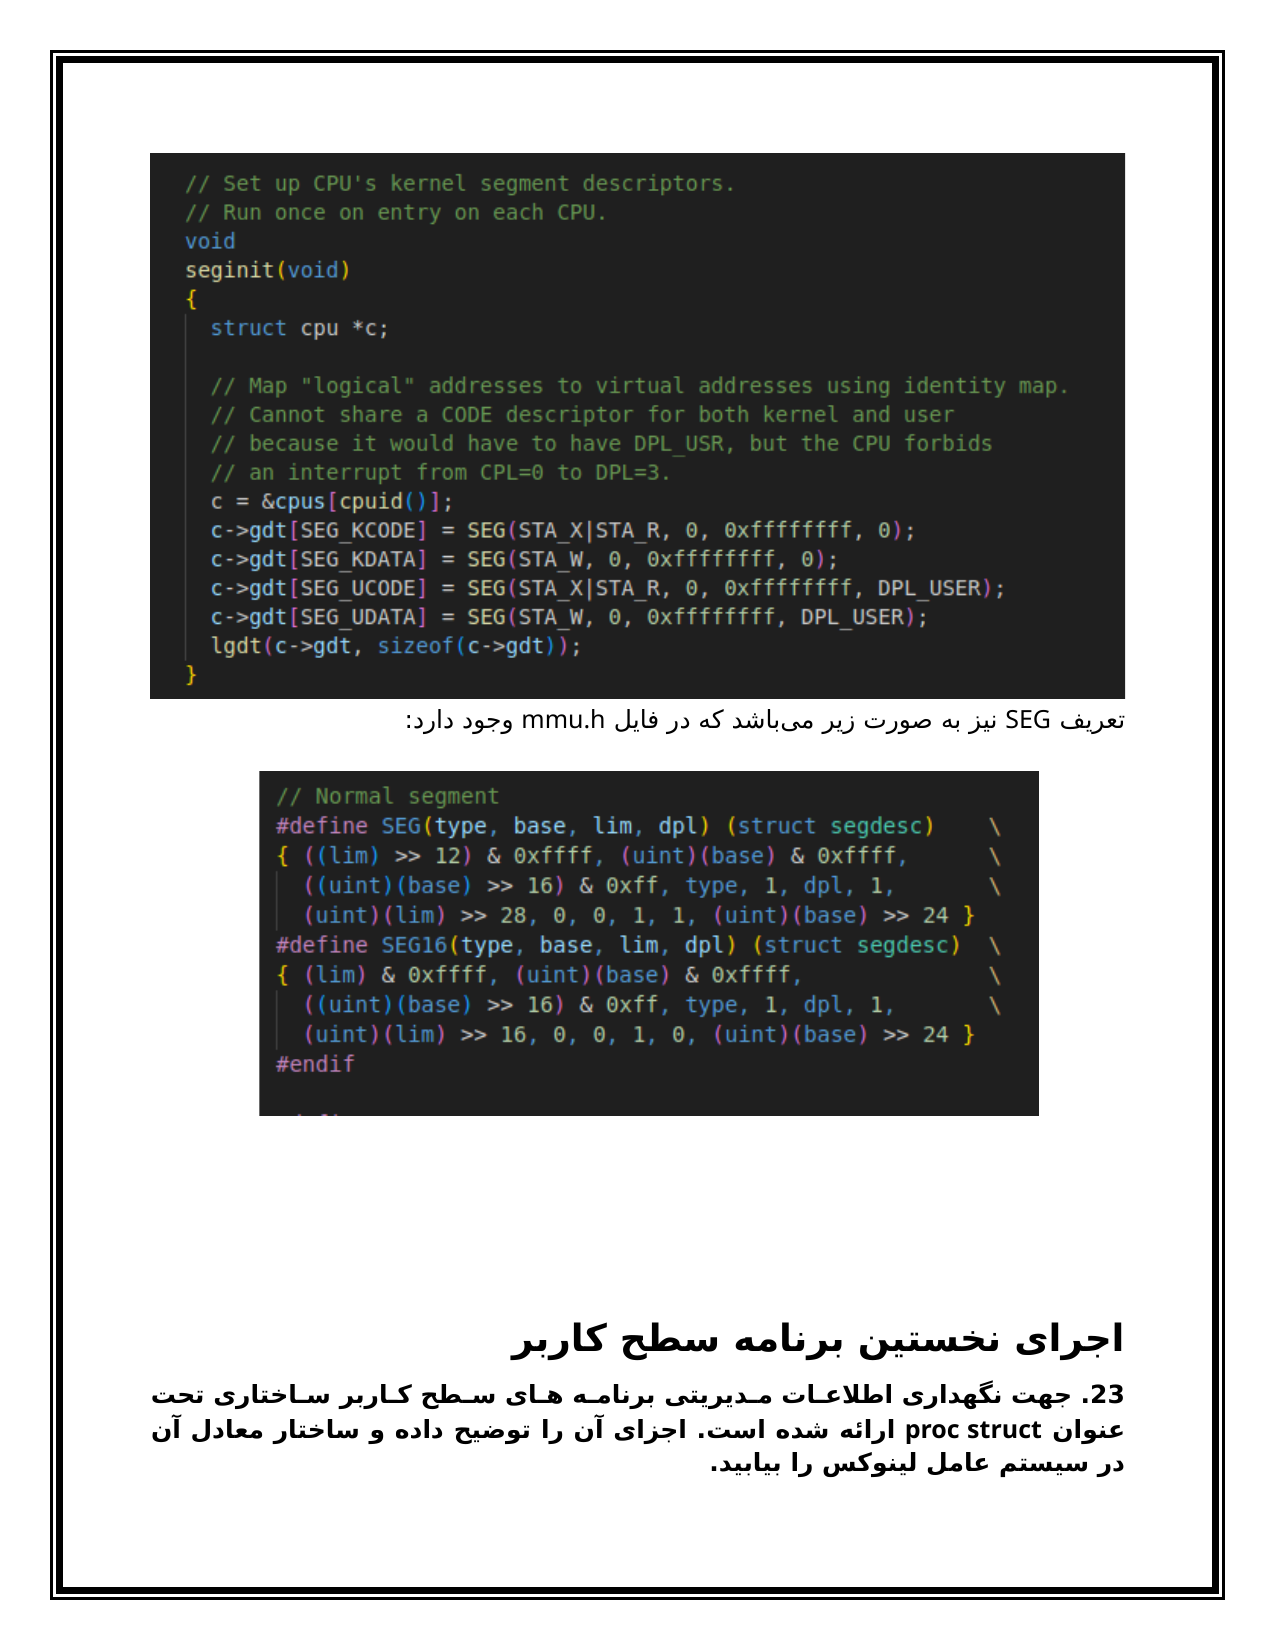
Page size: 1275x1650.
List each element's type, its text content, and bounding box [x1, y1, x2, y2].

picture [150, 153, 1125, 699]
picture [259, 771, 1039, 1116]
text تعریف SEG نیز به صورت زیر می‌باشد که در فایل mmu.h وجود دارد: [150, 699, 1125, 735]
text 23. جهت نگهداری اطلاعات مدیریتی برنامه های سطح کاربر ساختاری تحت عنوان proc struct ارائه شده است. اجزای آن را توضیح داده و ساختار معادل آن در سیستم عامل لینوکس را بیابید. [150, 1380, 1125, 1477]
text اجرای نخستین برنامه سطح کاربر [150, 1316, 1125, 1360]
